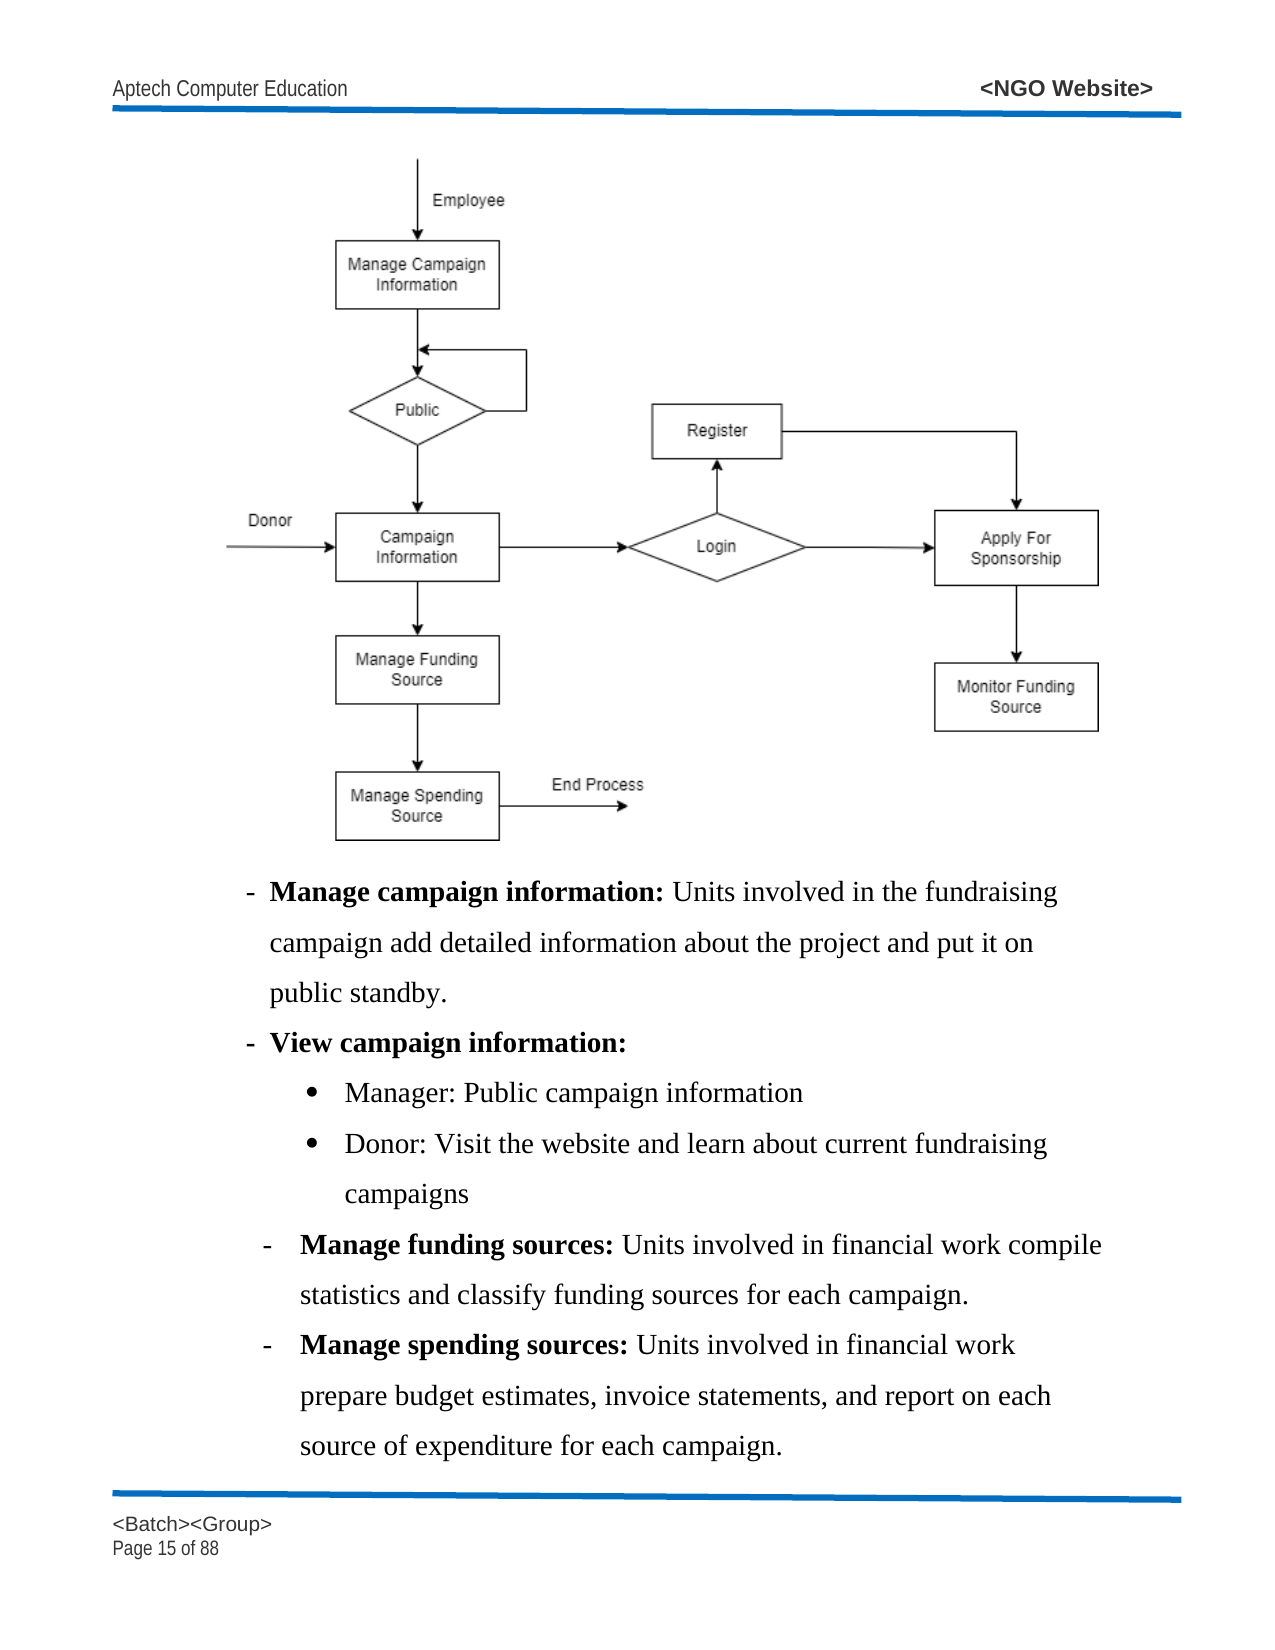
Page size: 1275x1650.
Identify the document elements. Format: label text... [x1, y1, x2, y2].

list Manager: Public campaign information [307, 1076, 1106, 1109]
list View campaign information: [246, 1025, 1106, 1059]
list Manage campaign information: Units involved in the fundraising campaign add detailed information about the project and put it on public standby. [246, 874, 1106, 1008]
list Manage funding sources: Units involved in financial work compile statistics and classify funding sources for each campaign. [262, 1227, 1106, 1311]
list Donor: Visit the website and learn about current fundraising campaigns [307, 1126, 1106, 1210]
list Manage spending sources: Units involved in financial work prepare budget estimates, invoice statements, and report on each source of expenditure for each campaign. [262, 1327, 1106, 1462]
picture [217, 150, 1099, 841]
